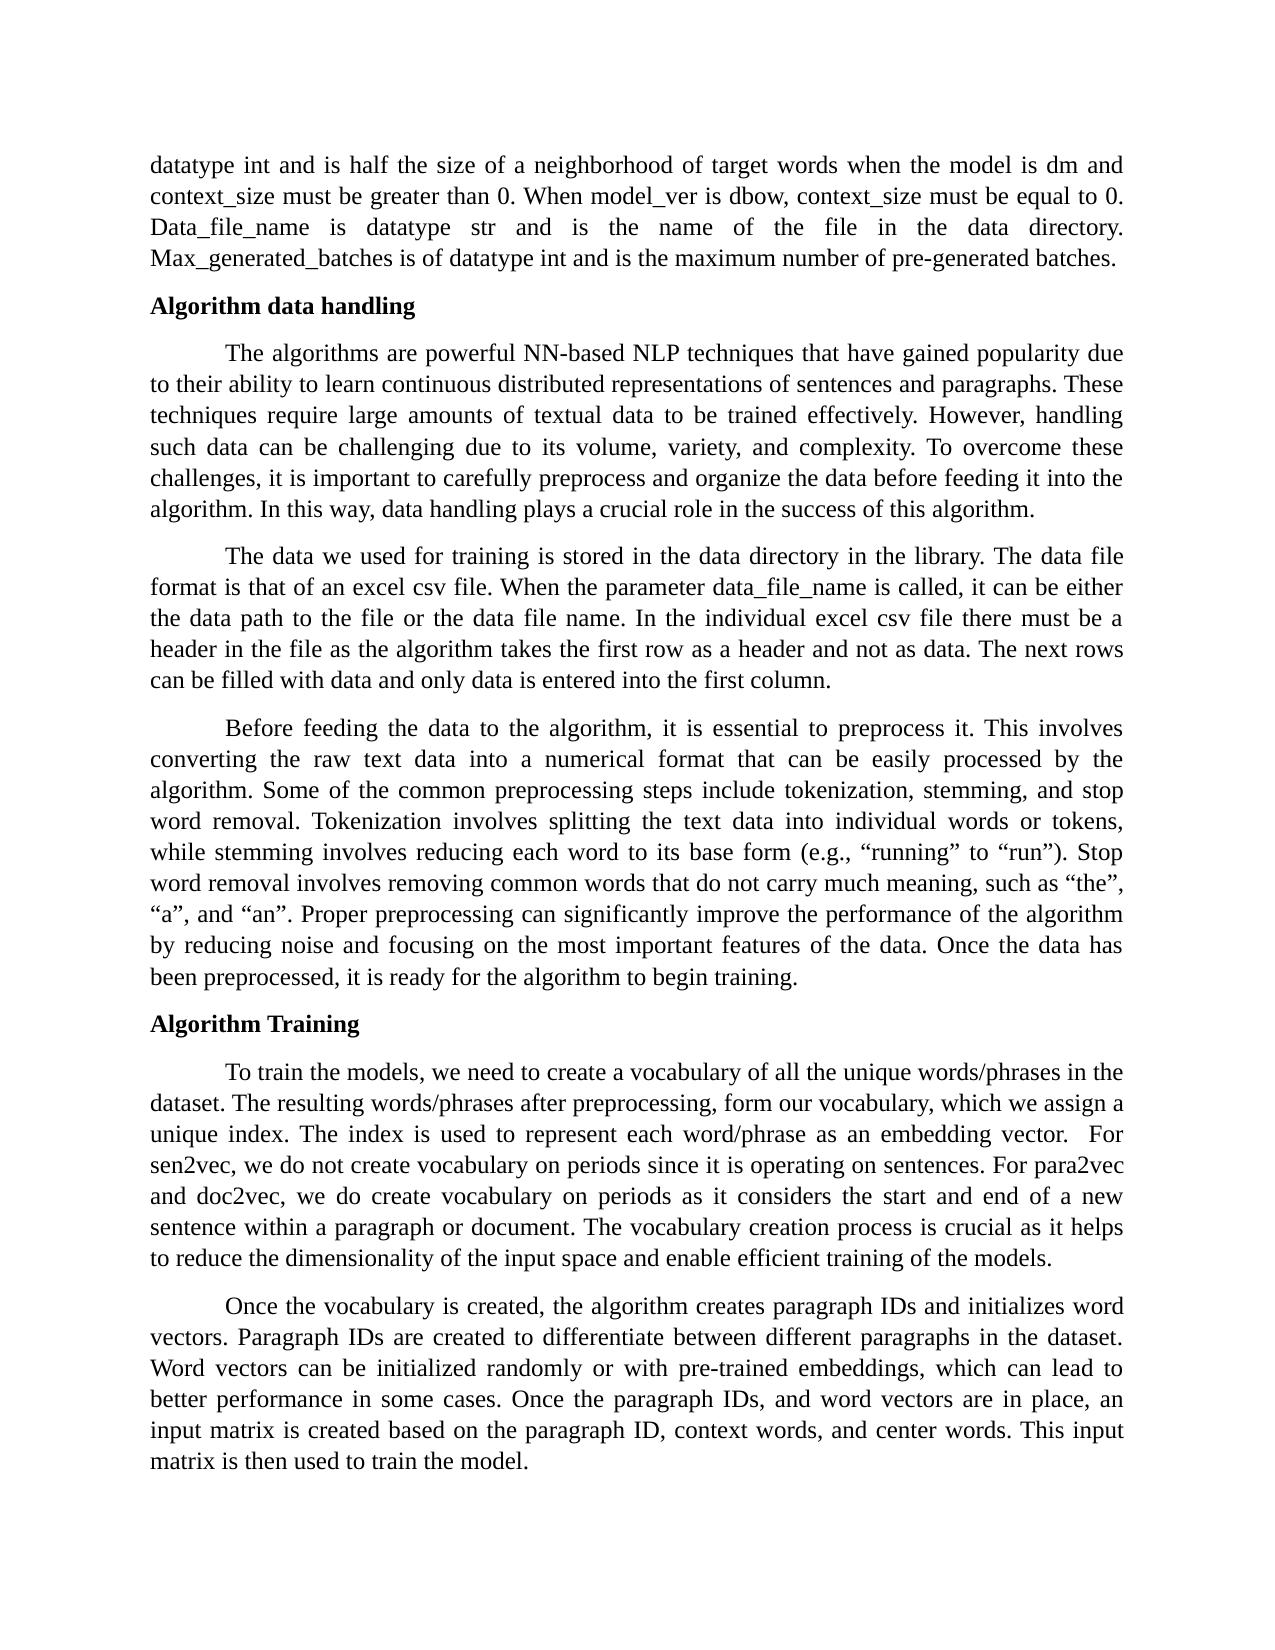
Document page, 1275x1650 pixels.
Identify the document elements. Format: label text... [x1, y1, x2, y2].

text Before feeding the data to the algorithm, it is essential to preprocess it. This involves converting the raw text data into a numerical format that can be easily processed by the algorithm. Some of the common preprocessing steps include tokenization, stemming, and stop word removal. Tokenization involves splitting the text data into individual words or tokens, while stemming involves reducing each word to its base form (e.g., “running” to “run”). Stop word removal involves removing common words that do not carry much meaning, such as “the”, “a”, and “an”. Proper preprocessing can significantly improve the performance of the algorithm by reducing noise and focusing on the most important features of the data. Once the data has been preprocessed, it is ready for the algorithm to begin training. [150, 713, 1125, 990]
text To train the models, we need to create a vocabulary of all the unique words/phrases in the dataset. The resulting words/phrases after preprocessing, form our vocabulary, which we assign a unique index. The index is used to represent each word/phrase as an embedding vector. For sen2vec, we do not create vocabulary on periods since it is operating on sentences. For para2vec and doc2vec, we do create vocabulary on periods as it considers the start and end of a new sentence within a paragraph or document. The vocabulary creation process is crucial as it helps to reduce the dimensionality of the input space and enable efficient training of the models. [150, 1057, 1125, 1272]
text Algorithm Training [150, 1009, 1125, 1038]
text The algorithms are powerful NN-based NLP techniques that have gained popularity due to their ability to learn continuous distributed representations of sentences and paragraphs. These techniques require large amounts of textual data to be trained effectively. However, handling such data can be challenging due to its volume, variety, and complexity. To overcome these challenges, it is important to carefully preprocess and organize the data before feeding it into the algorithm. In this way, data handling plays a crucial role in the success of this algorithm. [150, 338, 1125, 522]
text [150, 150, 1125, 272]
text Algorithm data handling [150, 291, 1125, 319]
text The data we used for training is stored in the data directory in the library. The data file format is that of an excel csv file. When the parameter data_file_name is called, it can be either the data path to the file or the data file name. In the individual excel csv file there must be a header in the file as the algorithm takes the first row as a header and not as data. The next rows can be filled with data and only data is entered into the first column. [150, 541, 1125, 694]
text Once the vocabulary is created, the algorithm creates paragraph IDs and initializes word vectors. Paragraph IDs are created to differentiate between different paragraphs in the dataset. Word vectors can be initialized randomly or with pre-trained embeddings, which can lead to better performance in some cases. Once the paragraph IDs, and word vectors are in place, an input matrix is created based on the paragraph ID, context words, and center words. This input matrix is then used to train the model. [150, 1291, 1125, 1475]
